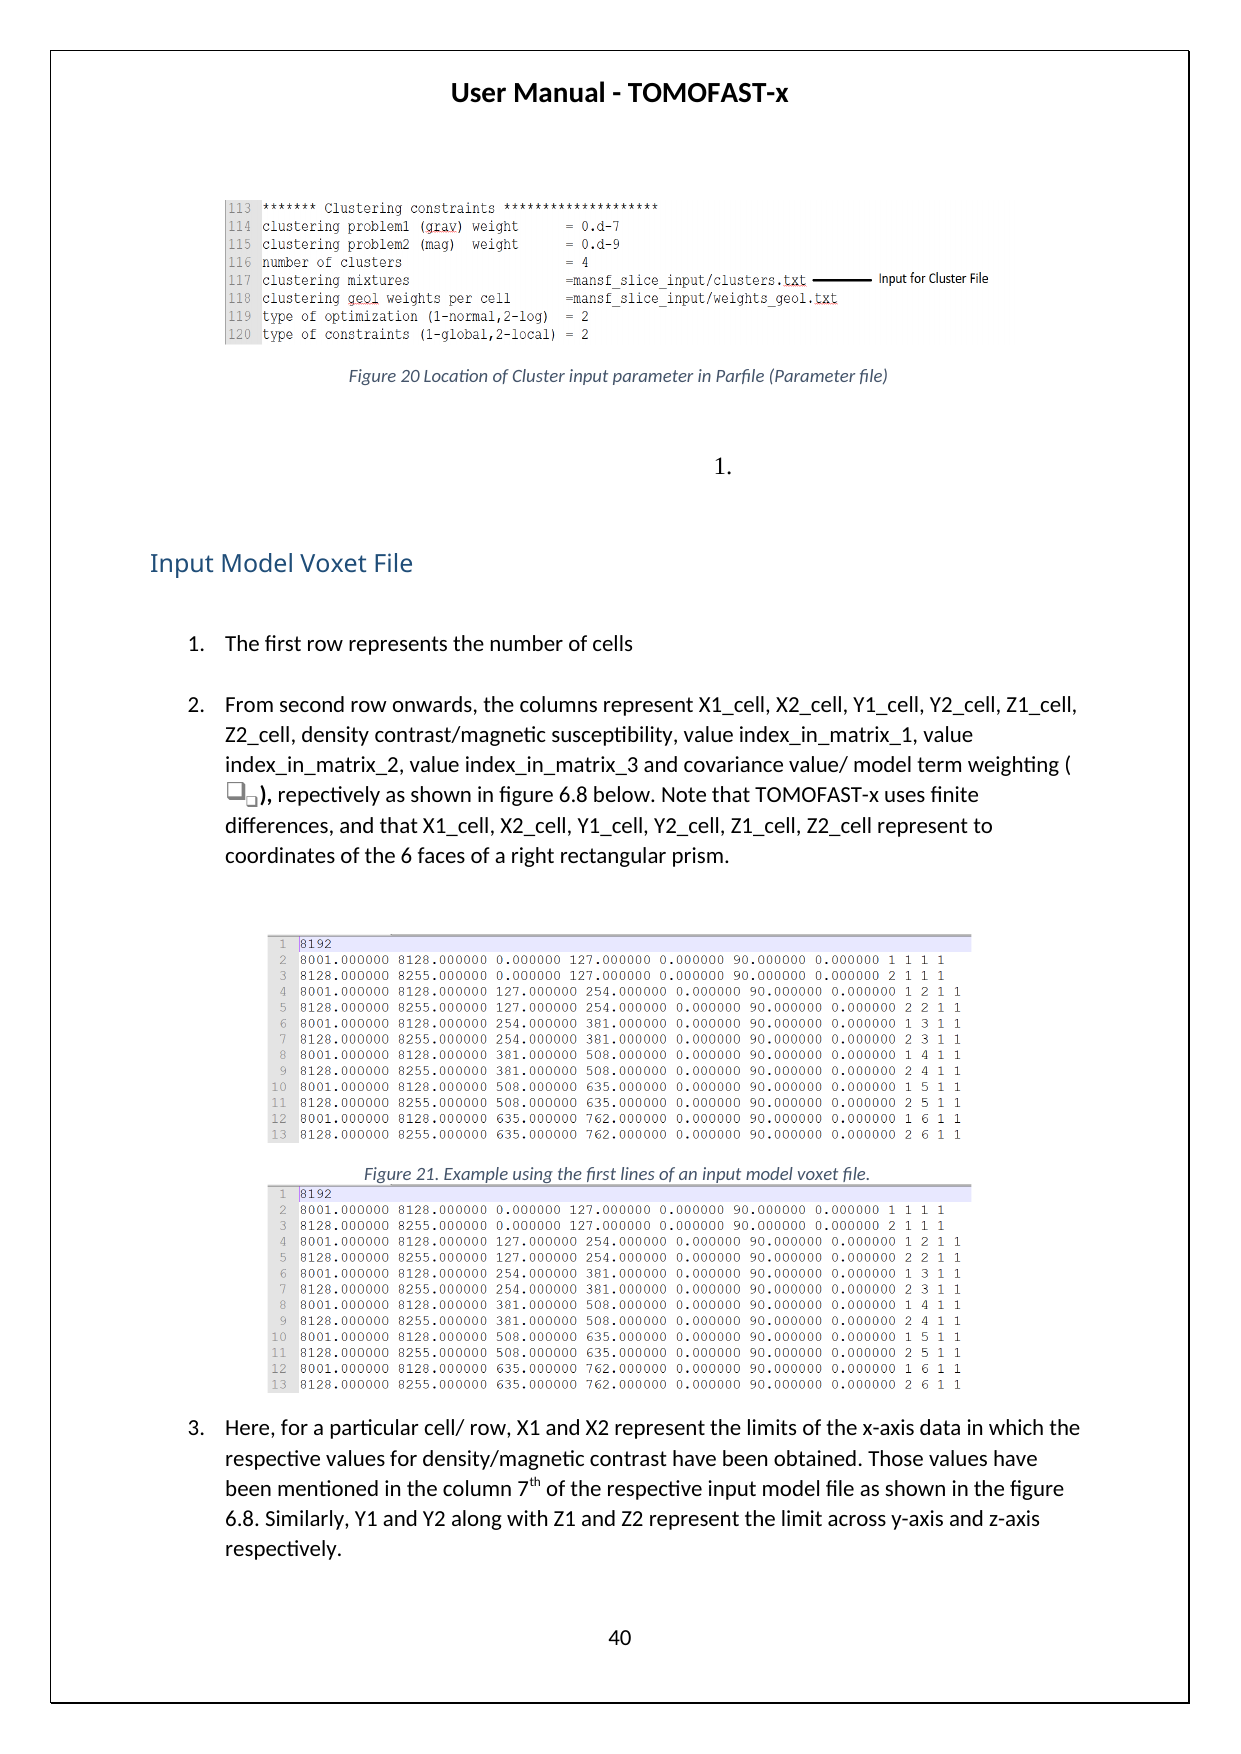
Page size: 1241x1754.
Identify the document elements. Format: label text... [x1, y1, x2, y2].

list he columns represent X1, X2, Y1, Y2, Z1, Z2, density contrast/magnetic susceptibility, value index_in_matrix_1, value index_in_matrix_2, value index_in_matrix_3 and ovariance value [187, 690, 1089, 869]
picture [267, 934, 972, 1143]
picture [225, 200, 1015, 345]
subtitle Model Voxet [150, 546, 1089, 580]
list The first row represents the number of cells [187, 629, 1089, 657]
picture [267, 1184, 972, 1393]
